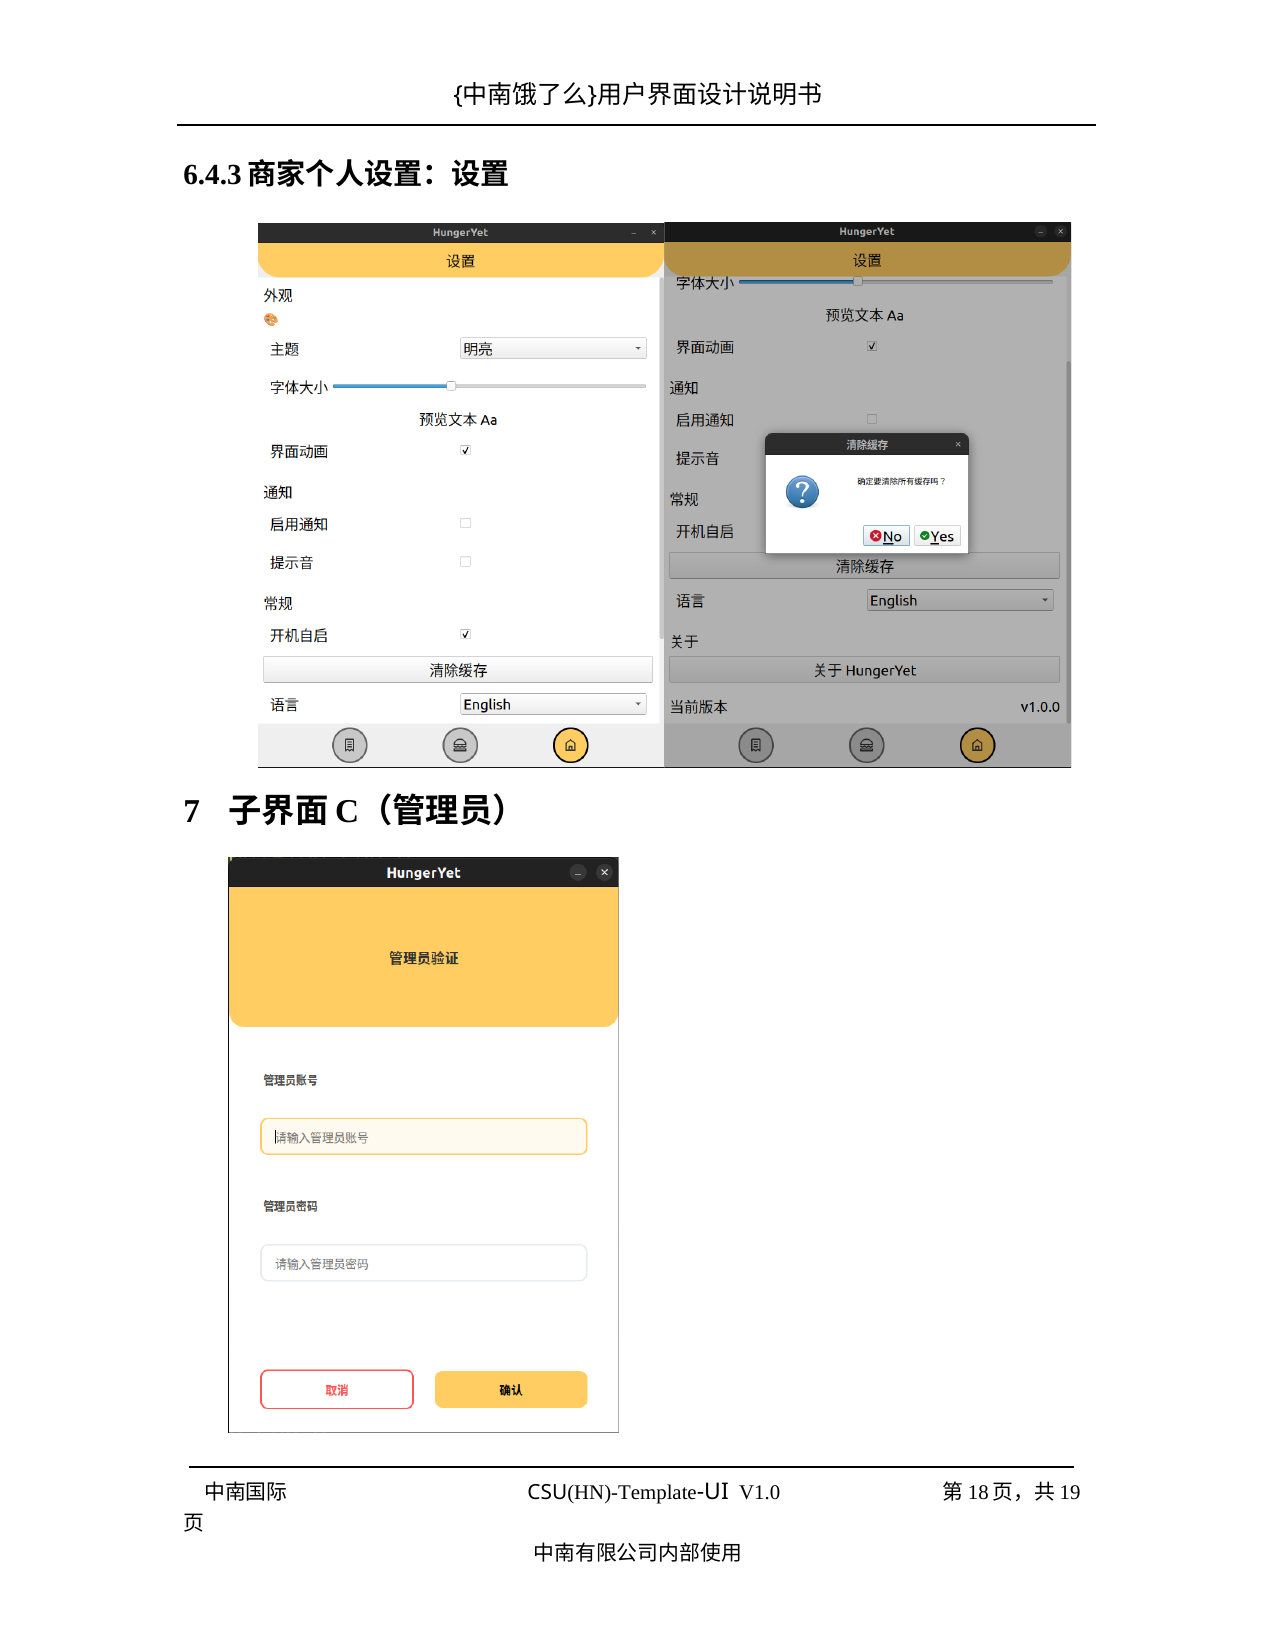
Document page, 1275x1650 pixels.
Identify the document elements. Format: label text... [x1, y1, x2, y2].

subtitle 6.4.3商家个人设置：设置 [183, 151, 1092, 193]
picture [258, 222, 1072, 768]
picture [228, 857, 619, 1433]
subtitle 子界面C（管理员） [183, 784, 1092, 832]
